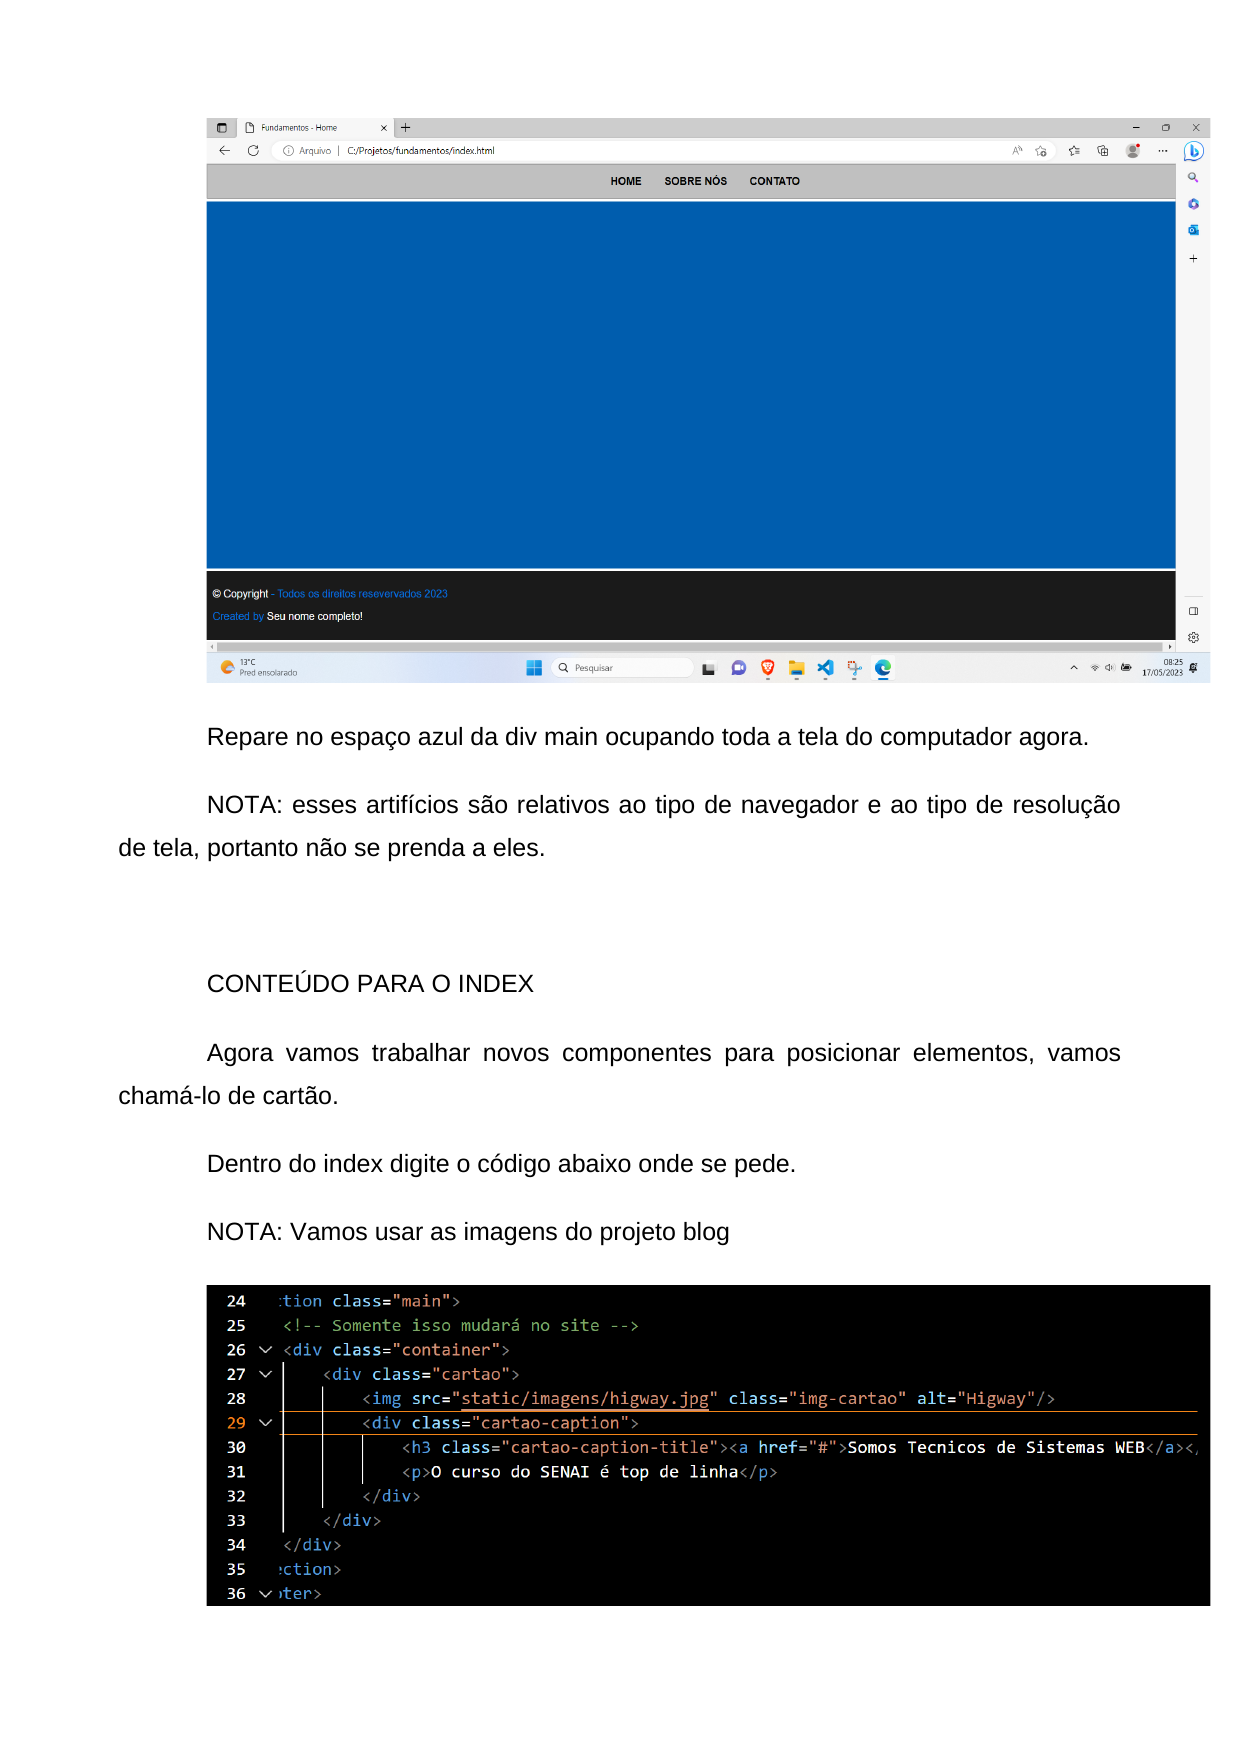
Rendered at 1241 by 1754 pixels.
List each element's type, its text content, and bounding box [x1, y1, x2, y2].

text NOTA: Vamos usar as imagens do projeto blog [118, 1217, 1122, 1246]
text Dentro do index digite o código abaixo onde se pede. [118, 1149, 1122, 1178]
text Agora vamos trabalhar novos componentes para posicionar elementos, vamos chamá-lo de cartão. [118, 1038, 1122, 1109]
picture [206, 1285, 1211, 1606]
text CONTEÚDO PARA O INDEX [118, 969, 1122, 998]
text Repare no espaço azul da div main ocupando toda a tela do computador agora. [118, 722, 1122, 751]
picture [206, 118, 1211, 683]
text NOTA: esses artifícios são relativos ao tipo de navegador e ao tipo de resolução de tela, portanto não se prenda a eles. [118, 790, 1122, 862]
